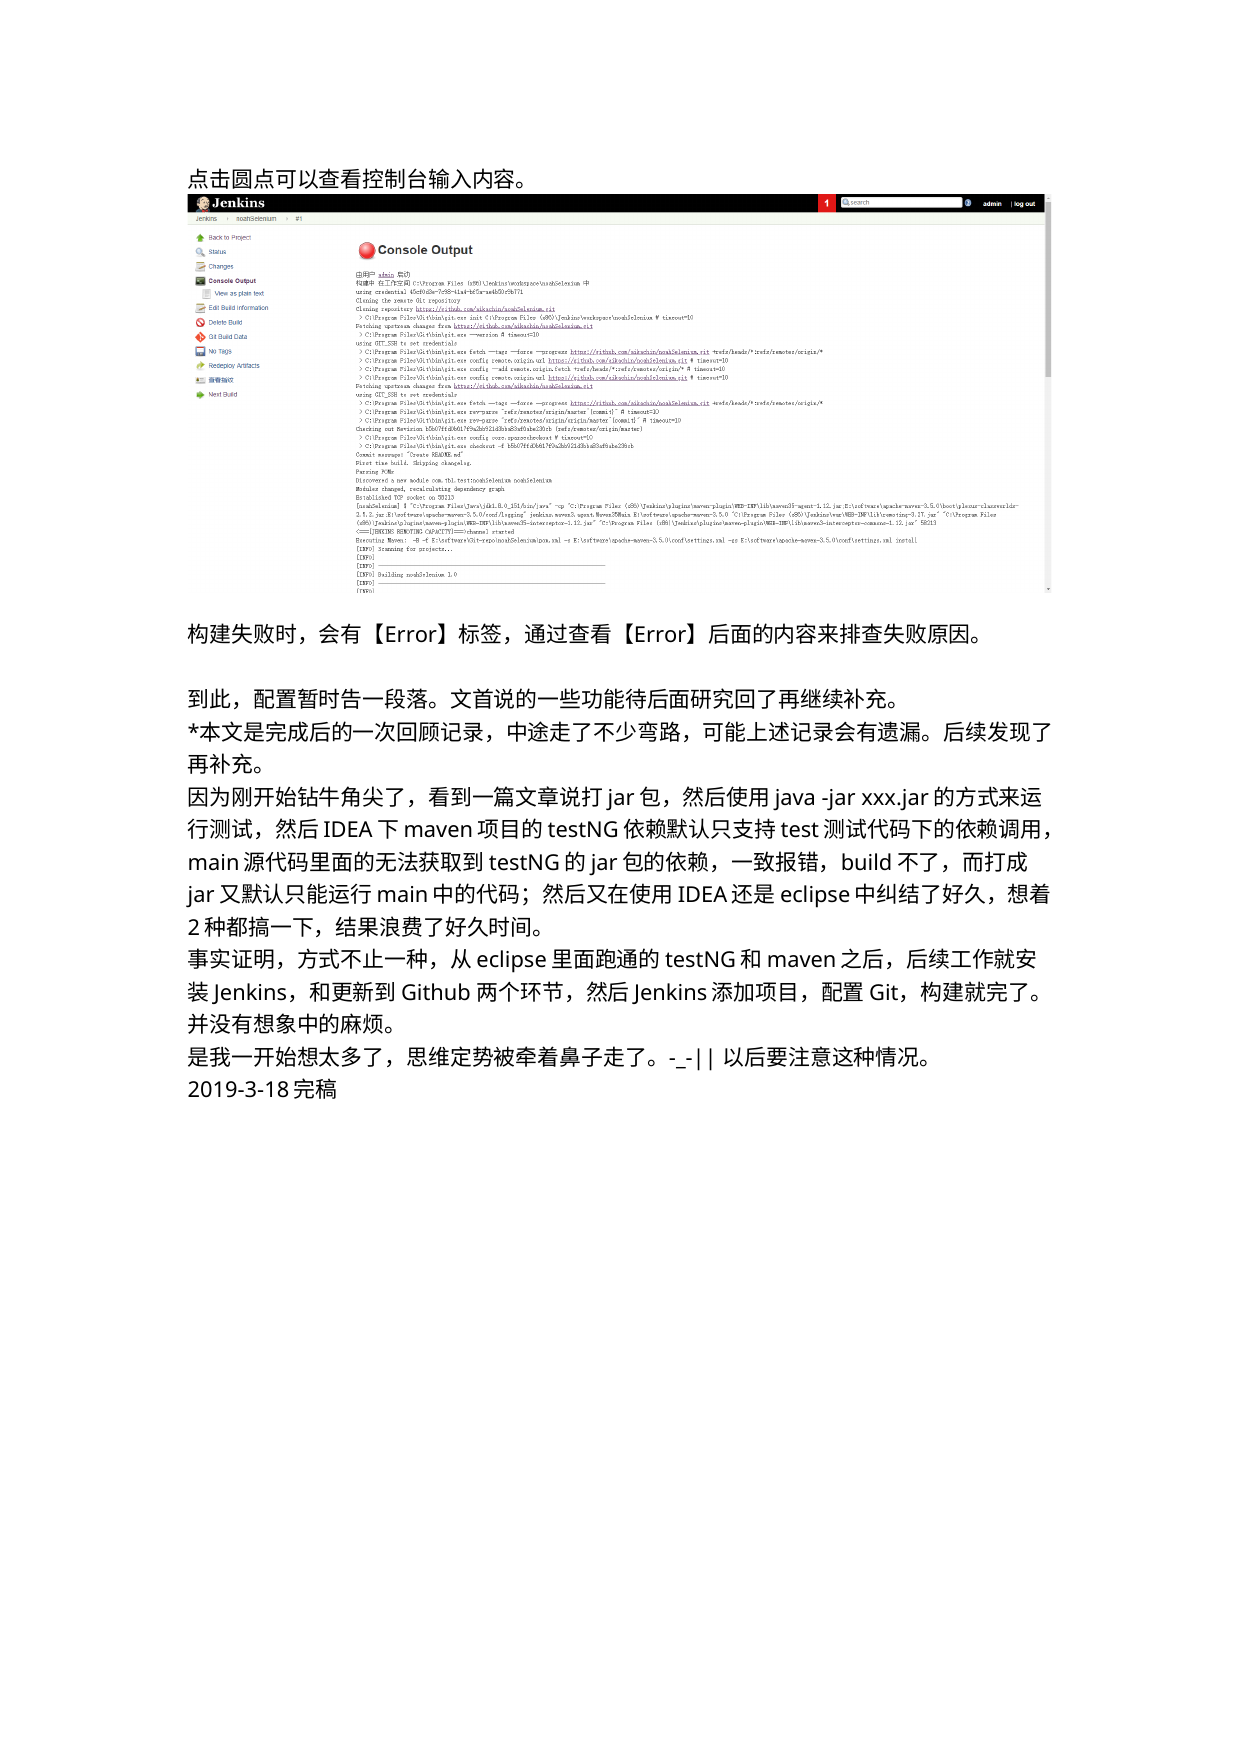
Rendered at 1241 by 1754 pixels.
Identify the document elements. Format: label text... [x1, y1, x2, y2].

text 事实证明，方式不止一种，从eclipse里面跑通的testNG和maven之后，后续工作就安装Jenkins，和更新到Github 两个环节，然后Jenkins添加项目，配置Git，构建就完了。并没有想象中的麻烦。 [187, 942, 1053, 1039]
text 是我一开始想太多了，思维定势被牵着鼻子走了。-_-|| 以后要注意这种情况。 [187, 1039, 1053, 1072]
text 构建失败时，会有【Error】标签，通过查看【Error】后面的内容来排查失败原因。 [187, 617, 1053, 649]
text 2019-3-18完稿 [187, 1072, 1053, 1104]
text *本文是完成后的一次回顾记录，中途走了不少弯路，可能上述记录会有遗漏。后续发现了再补充。 [187, 714, 1053, 779]
text 到此，配置暂时告一段落。文首说的一些功能待后面研究回了再继续补充。 [187, 682, 1053, 714]
picture [187, 194, 1052, 593]
text 因为刚开始钻牛角尖了，看到一篇文章说打jar包，然后使用java -jar xxx.jar的方式来运行测试，然后IDEA下maven项目的testNG依赖默认只支持test测试代码下的依赖调用，main源代码里面的无法获取到testNG的jar包的依赖，一致报错，build不了，而打成jar又默认只能运行main中的代码；然后又在使用IDEA还是eclipse中纠结了好久，想着2种都搞一下，结果浪费了好久时间。 [187, 779, 1053, 942]
text 点击圆点可以查看控制台输入内容。 [187, 162, 1053, 194]
